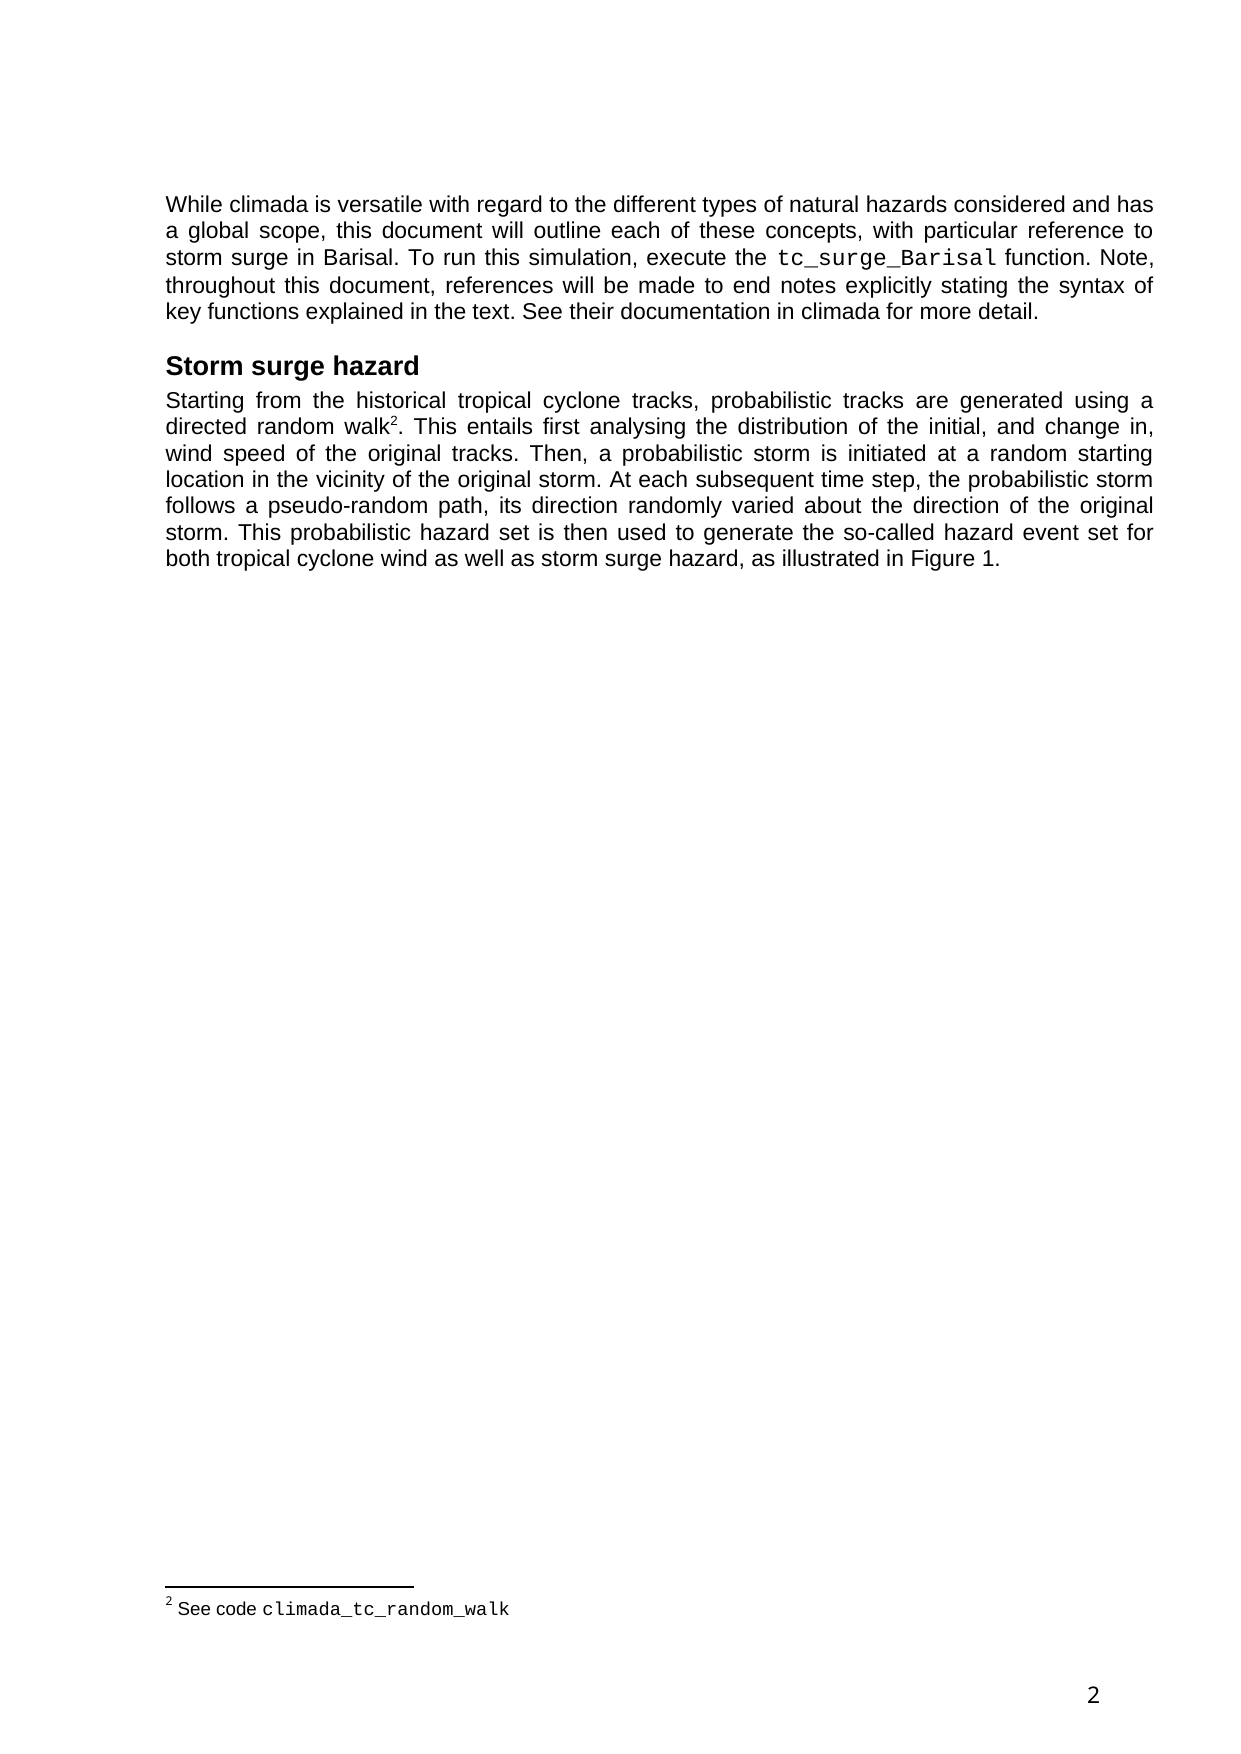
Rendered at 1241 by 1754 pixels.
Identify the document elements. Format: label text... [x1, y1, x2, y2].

text Starting from the historical tropical cyclone tracks, probabilistic tracks are generated using a directed random walk. This entails first analysing the distribution of the initial, and change in, wind speed of the original tracks. Then, a probabilistic storm is initiated at a random starting location in the vicinity of the original storm. At each subsequent time step, the probabilistic storm follows a pseudo-random path, its direction randomly varied about the direction of the original storm. This probabilistic hazard set is then used to generate the so-called hazard event set for both tropical cyclone wind as well as storm surge hazard, as illustrated in Figure 1. [165, 387, 1154, 571]
text While climada is versatile with regard to the different types of natural hazards considered and has a global scope, this document will outline each of these concepts, with particular reference to storm surge in Barisal. To run this simulation, execute the tc_surge_Barisal function. Note, throughout this document, references will be made to end notes explicitly stating the syntax of key functions explained in the text. See their documentation in climada for more detail. [165, 191, 1154, 324]
subtitle Storm surge hazard [165, 349, 1154, 381]
